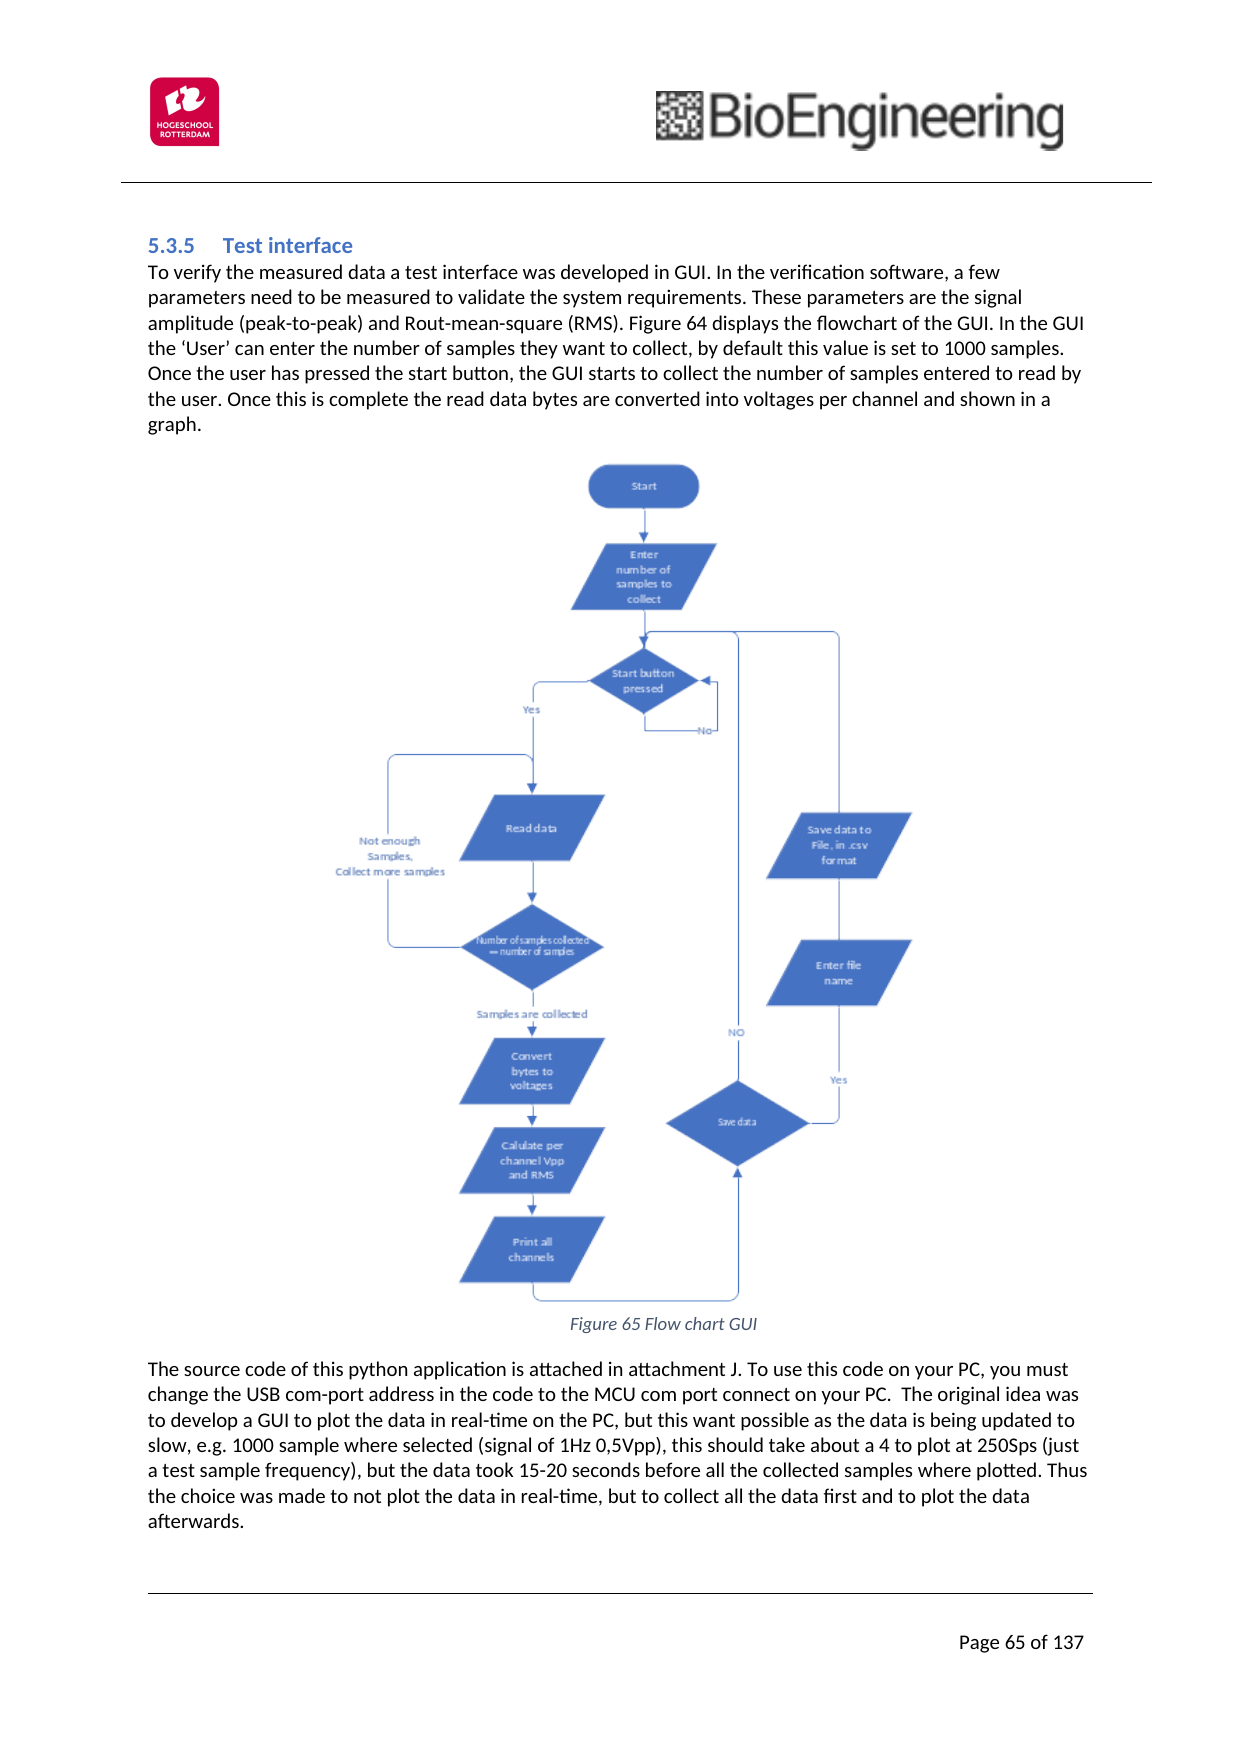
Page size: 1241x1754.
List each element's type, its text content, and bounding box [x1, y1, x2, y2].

picture [147, 73, 222, 151]
text To verify the measured data a test interface was developed in GUI. In the verification software, a few parameters need to be measured to validate the system requirements. These parameters are the signal amplitude (peak-to-peak) and Rout-mean-square (RMS). Figure 64 displays the flowchart of the GUI. In the GUI the ‘User’ can enter the number of samples they want to collect, by default this value is set to 1000 samples. Once the user has pressed the start button, the GUI starts to collect the number of samples entered to read by the user. Once this is complete the read data bytes are converted into voltages per channel and shown in a graph. [148, 259, 1093, 437]
text Figure 65 Flow chart GUI [236, 1312, 1093, 1335]
subtitle Test interface [148, 231, 1093, 259]
picture [656, 91, 1064, 151]
text The source code of this python application is attached in attachment J. To use this code on your PC, you must change the USB com-port address in the code to the MCU com port connect on your PC. The original idea was to develop a GUI to plot the data in real-time on the PC, but this want possible as the data is being updated to slow, e.g. 1000 sample where selected (signal of 1Hz 0,5Vpp), this should take about a 4 to plot at 250Sps (just a test sample frequency), but the data took 15-20 seconds before all the collected samples where plotted. Thus the choice was made to not plot the data in real-time, but to collect all the data first and to plot the data afterwards. [148, 1356, 1093, 1534]
